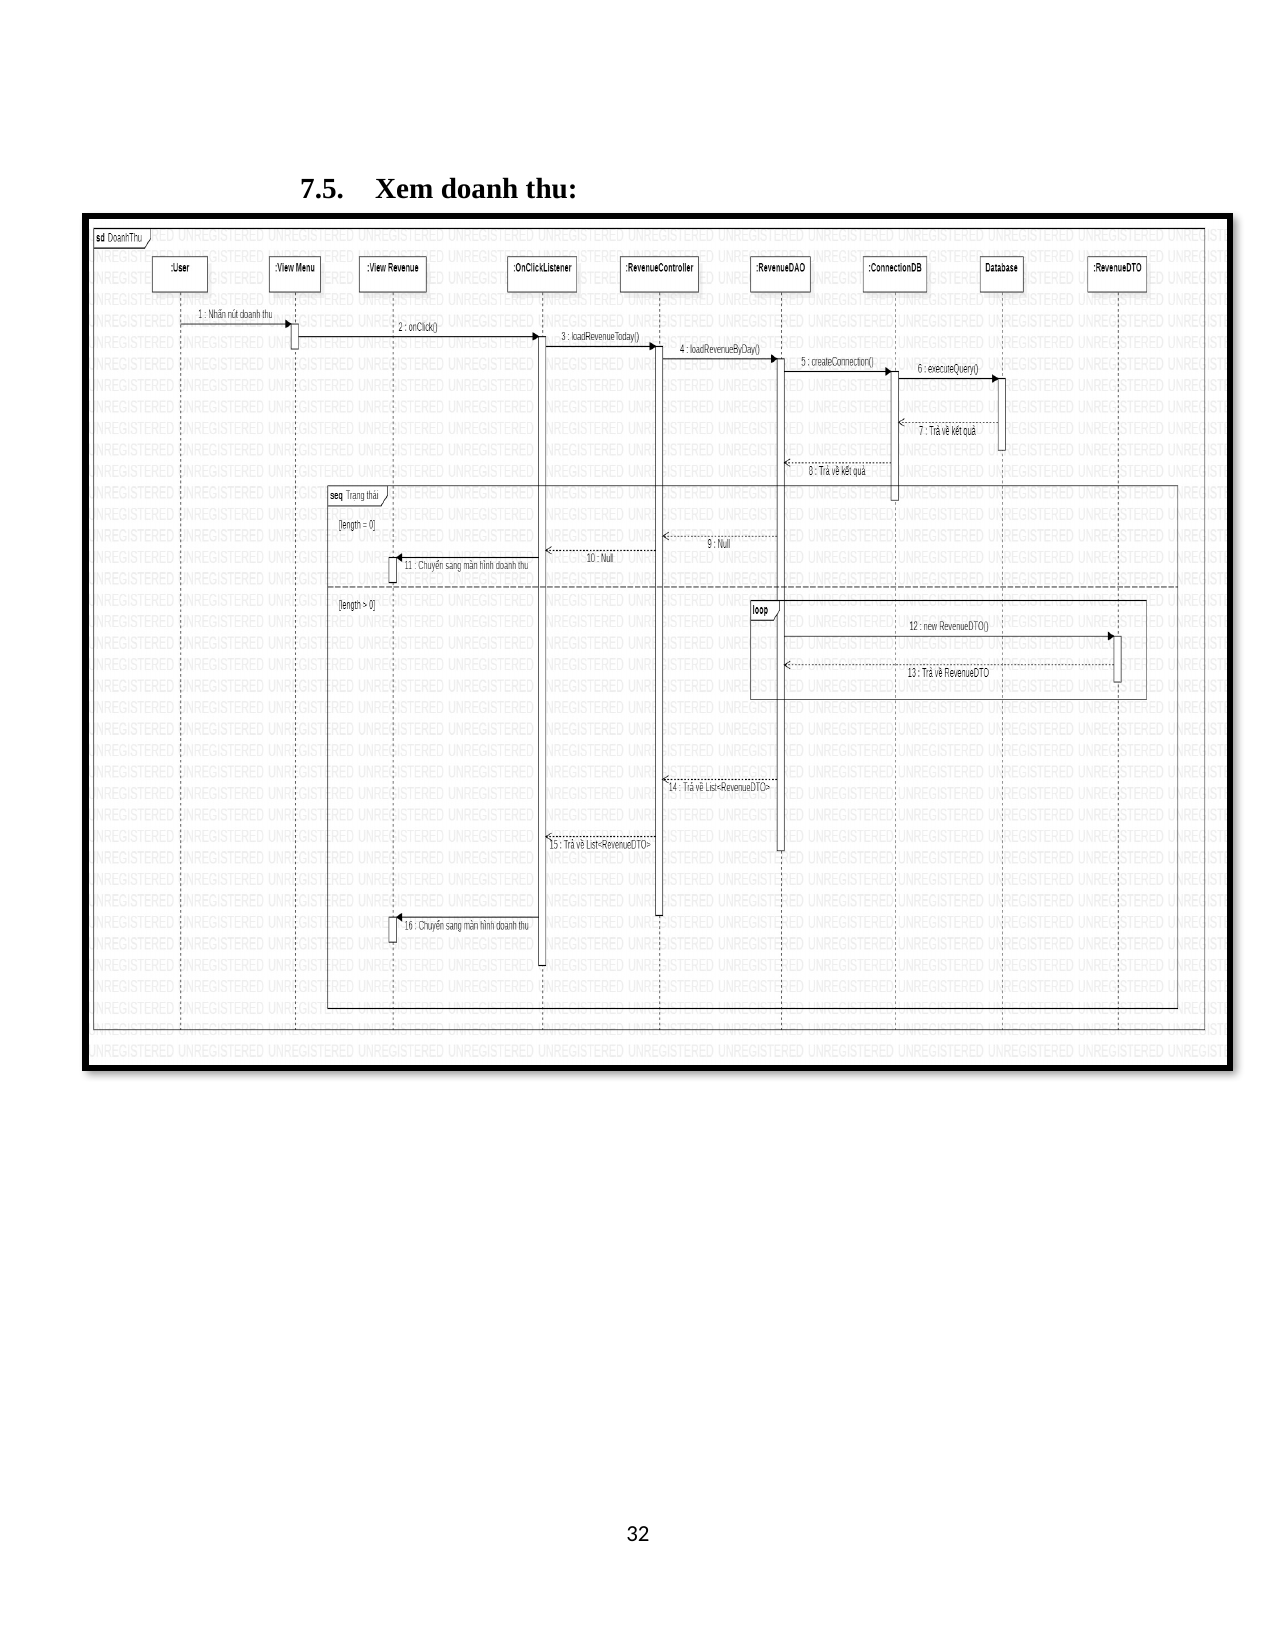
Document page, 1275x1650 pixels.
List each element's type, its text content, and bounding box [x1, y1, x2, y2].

text Xem doanh thu: [300, 171, 1125, 204]
picture [89, 219, 1227, 1065]
